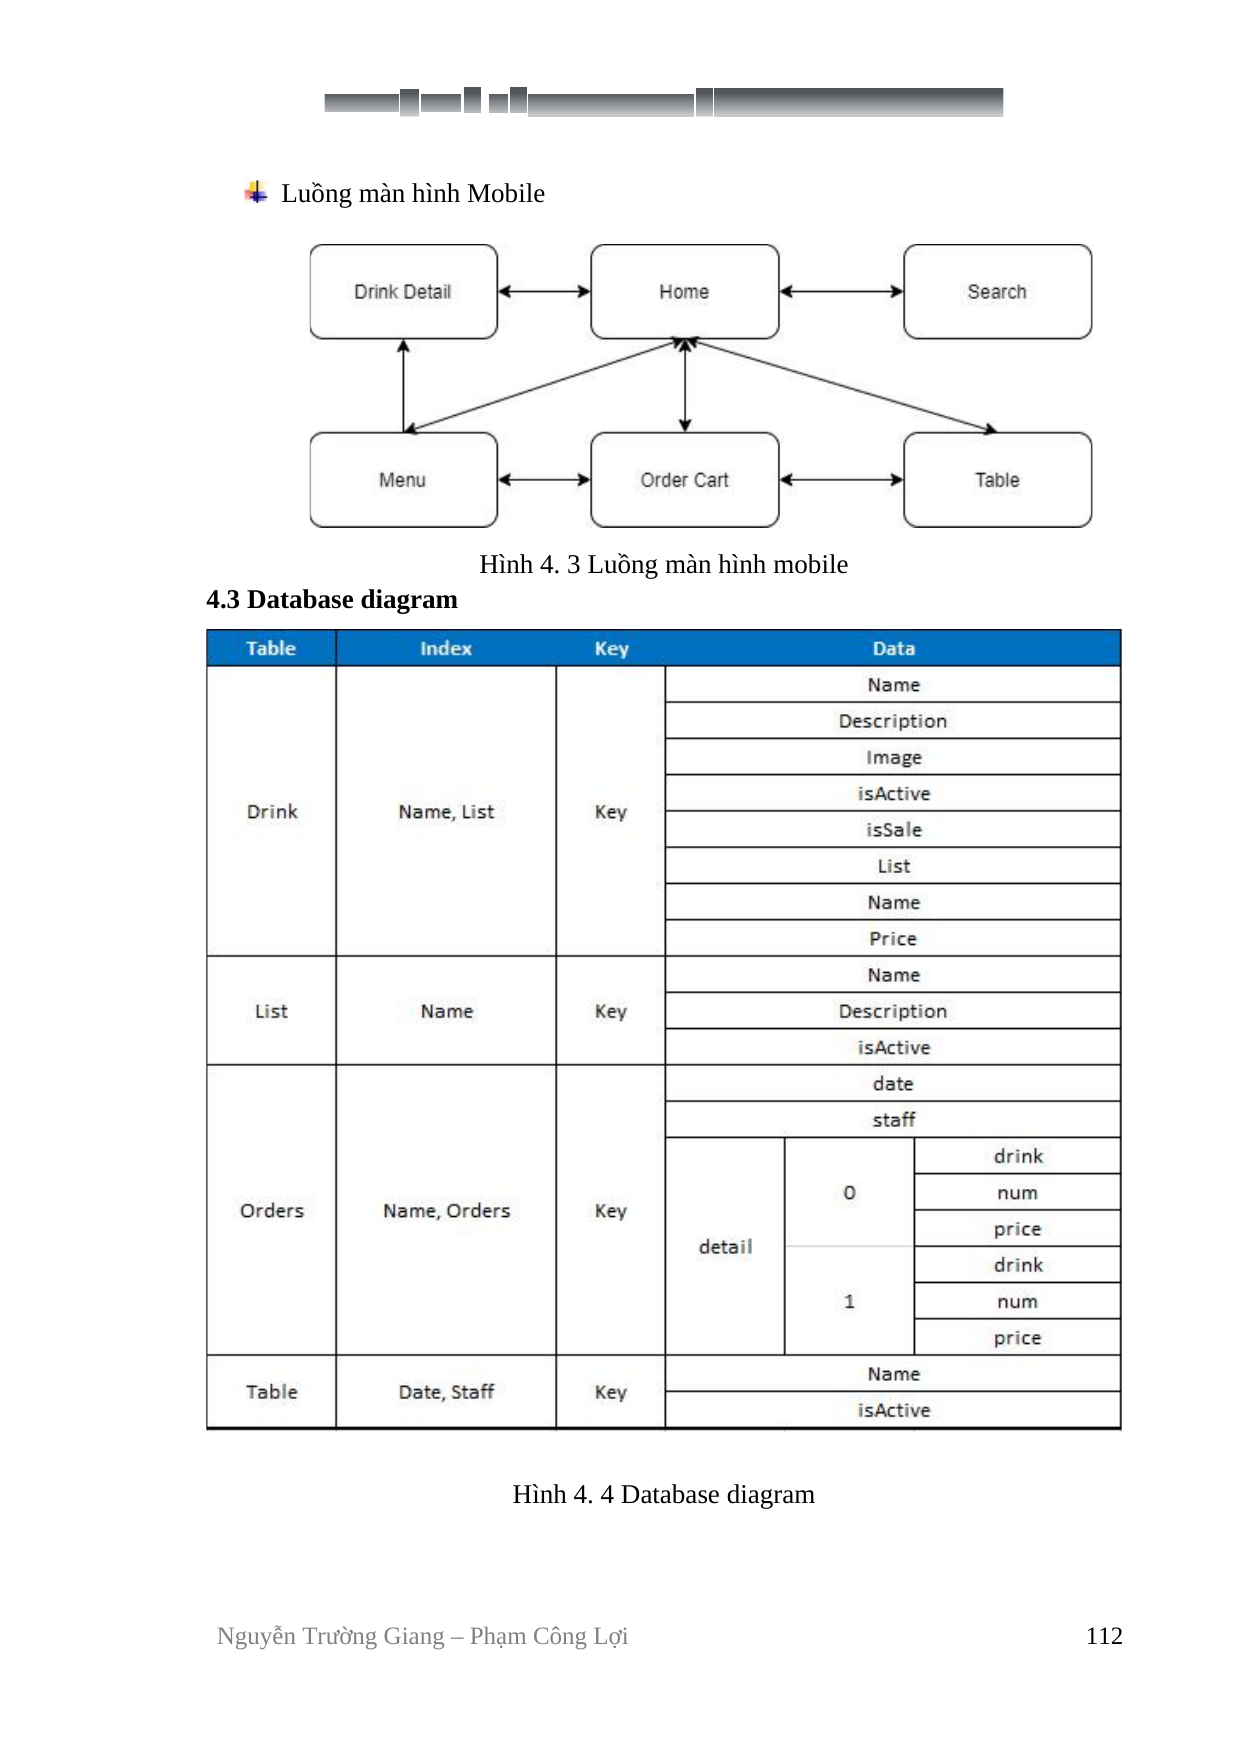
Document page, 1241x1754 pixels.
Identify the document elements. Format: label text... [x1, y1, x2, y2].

text Hình 4. 4 Database diagram [512, 1478, 1123, 1509]
text 4.3 Database diagram [206, 583, 1123, 614]
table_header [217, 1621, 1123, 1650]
picture [309, 244, 1093, 528]
picture [244, 179, 268, 203]
text Luồng màn hình Mobile [281, 177, 1123, 208]
text Hình 4. 3 Luồng màn hình mobile [479, 548, 1123, 579]
picture [324, 87, 1004, 117]
picture [206, 629, 1122, 1432]
